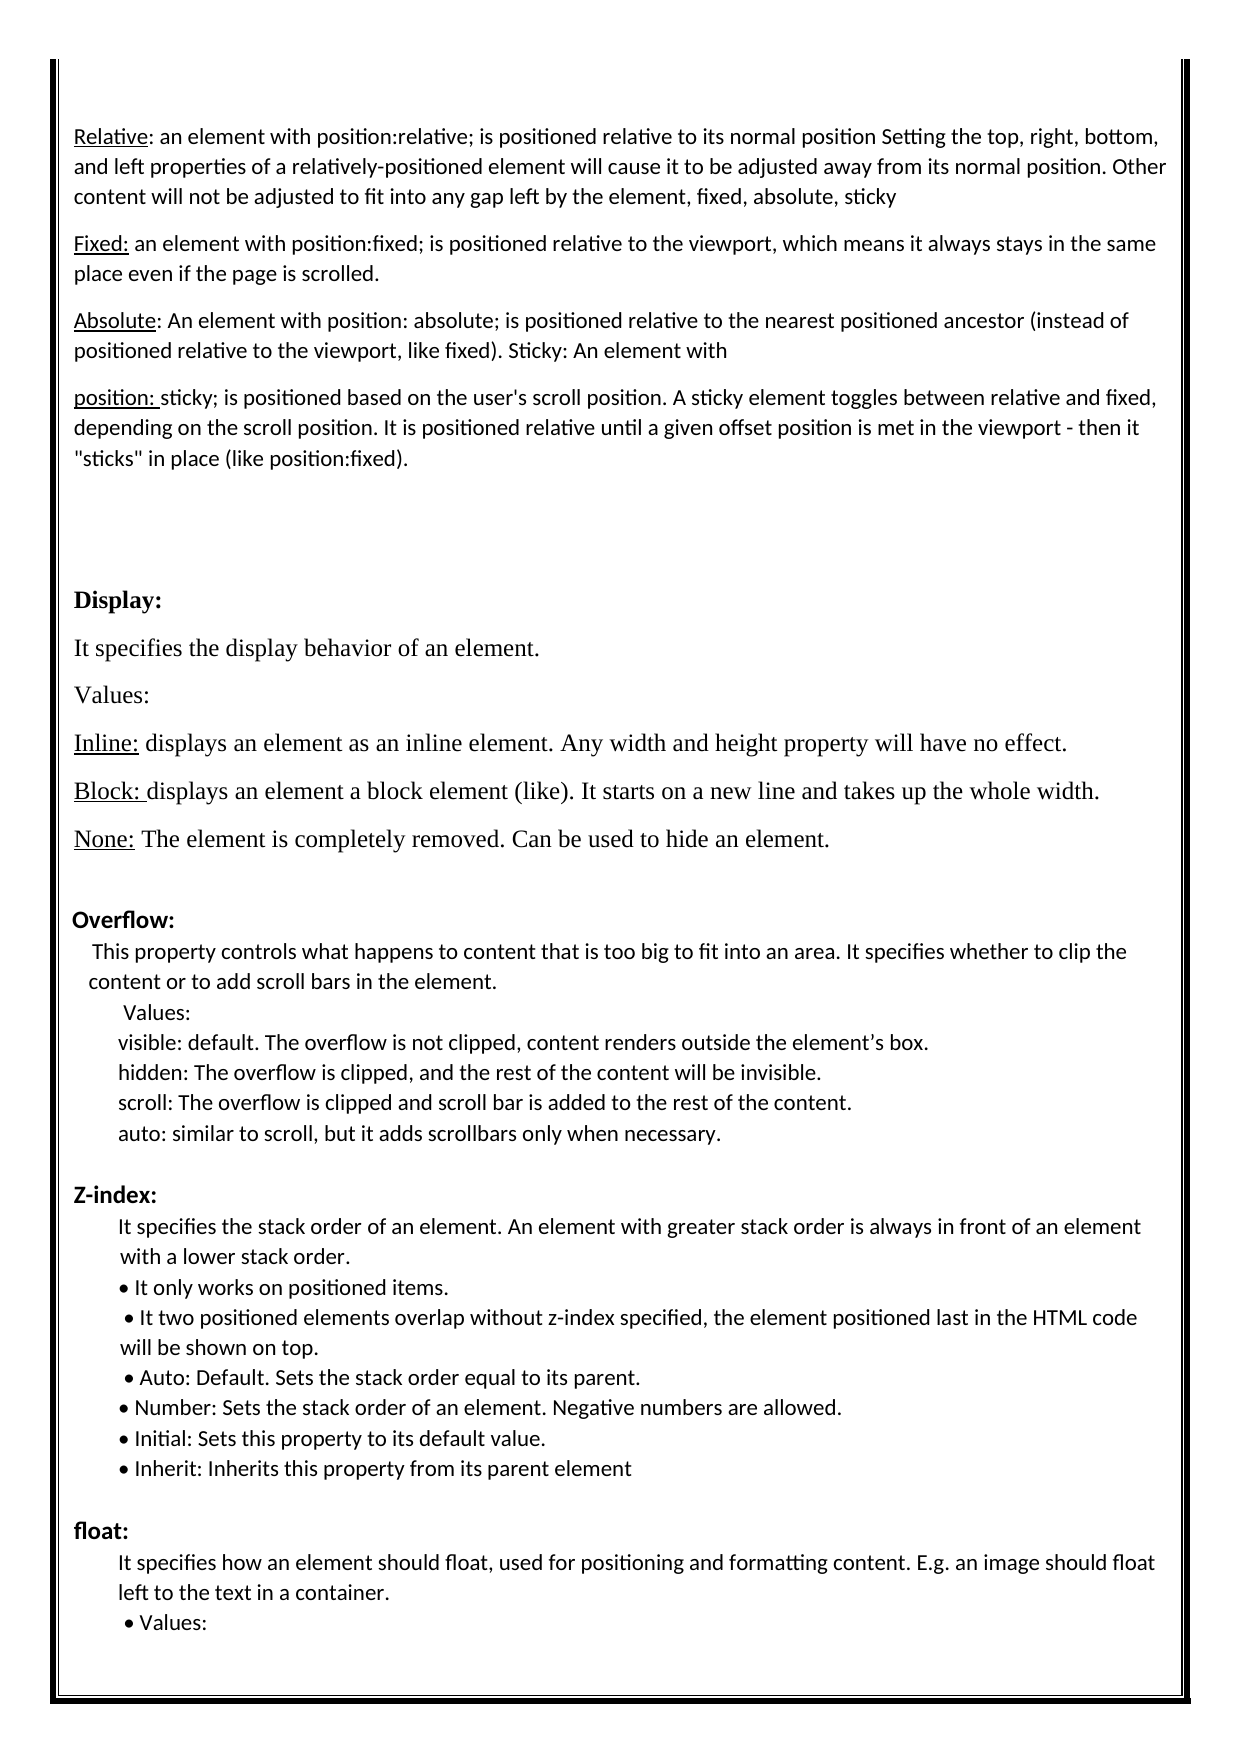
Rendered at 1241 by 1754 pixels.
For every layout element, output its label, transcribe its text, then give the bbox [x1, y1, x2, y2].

text • Initial: Sets this property to its default value. [118, 1424, 1174, 1452]
text It specifies the display behavior of an element. [73, 633, 1174, 662]
text hidden: The overflow is clipped, and the rest of the content will be invisible. [118, 1058, 1174, 1086]
text This property controls what happens to content that is too big to fit into an area. It specifies whether to clip the content or to add scroll bars in the element. [87, 937, 1174, 995]
text • It only works on positioned items. [118, 1273, 1174, 1301]
text • Inherit: Inherits this property from its parent element [118, 1454, 1174, 1482]
text Values: [73, 681, 1174, 709]
text Absolute: An element with position: absolute; is positioned relative to the nearest positioned ancestor (instead of positioned relative to the viewport, like fixed). Sticky: An element with [73, 306, 1174, 364]
text Inline: displays an element as an inline element. Any width and height property will have no effect. [73, 728, 1174, 757]
text Z-index: [73, 1179, 1174, 1210]
text Overflow: [72, 904, 1174, 935]
text float: [73, 1515, 1174, 1545]
text It specifies the stack order of an element. An element with greater stack order is always in front of an element with a lower stack order. [118, 1212, 1174, 1270]
text • Number: Sets the stack order of an element. Negative numbers are allowed. [118, 1393, 1174, 1422]
text None: The element is completely removed. Can be used to hide an element. [73, 824, 1174, 852]
text Display: [73, 585, 1174, 614]
text Relative: an element with position:relative; is positioned relative to its normal position Setting the top, right, bottom, and left properties of a relatively-positioned element will cause it to be adjusted away from its normal position. Other content will not be adjusted to fit into any gap left by the element, fixed, absolute, sticky [73, 122, 1174, 210]
text • Auto: Default. Sets the stack order equal to its parent. [118, 1363, 1174, 1391]
text auto: similar to scroll, but it adds scrollbars only when necessary. [118, 1119, 1174, 1147]
text position: sticky; is positioned based on the user's scroll position. A sticky element toggles between relative and fixed, depending on the scroll position. It is positioned relative until a given offset position is met in the viewport - then it "sticks" in place (like position:fixed). [73, 383, 1174, 472]
text scroll: The overflow is clipped and scroll bar is added to the rest of the content. [118, 1088, 1174, 1117]
text visible: default. The overflow is not clipped, content renders outside the element’s box. [118, 1028, 1174, 1056]
text It specifies how an element should float, used for positioning and formatting content. E.g. an image should float left to the text in a container. [118, 1548, 1174, 1606]
text Fixed: an element with position:fixed; is positioned relative to the viewport, which means it always stays in the same place even if the page is scrolled. [73, 229, 1174, 287]
text Block: displays an element a block element (like). It starts on a new line and takes up the whole width. [73, 776, 1174, 805]
text Values: [118, 998, 1174, 1026]
text • Values: [118, 1608, 1174, 1636]
text • It two positioned elements overlap without z-index specified, the element positioned last in the HTML code will be shown on top. [118, 1303, 1174, 1361]
